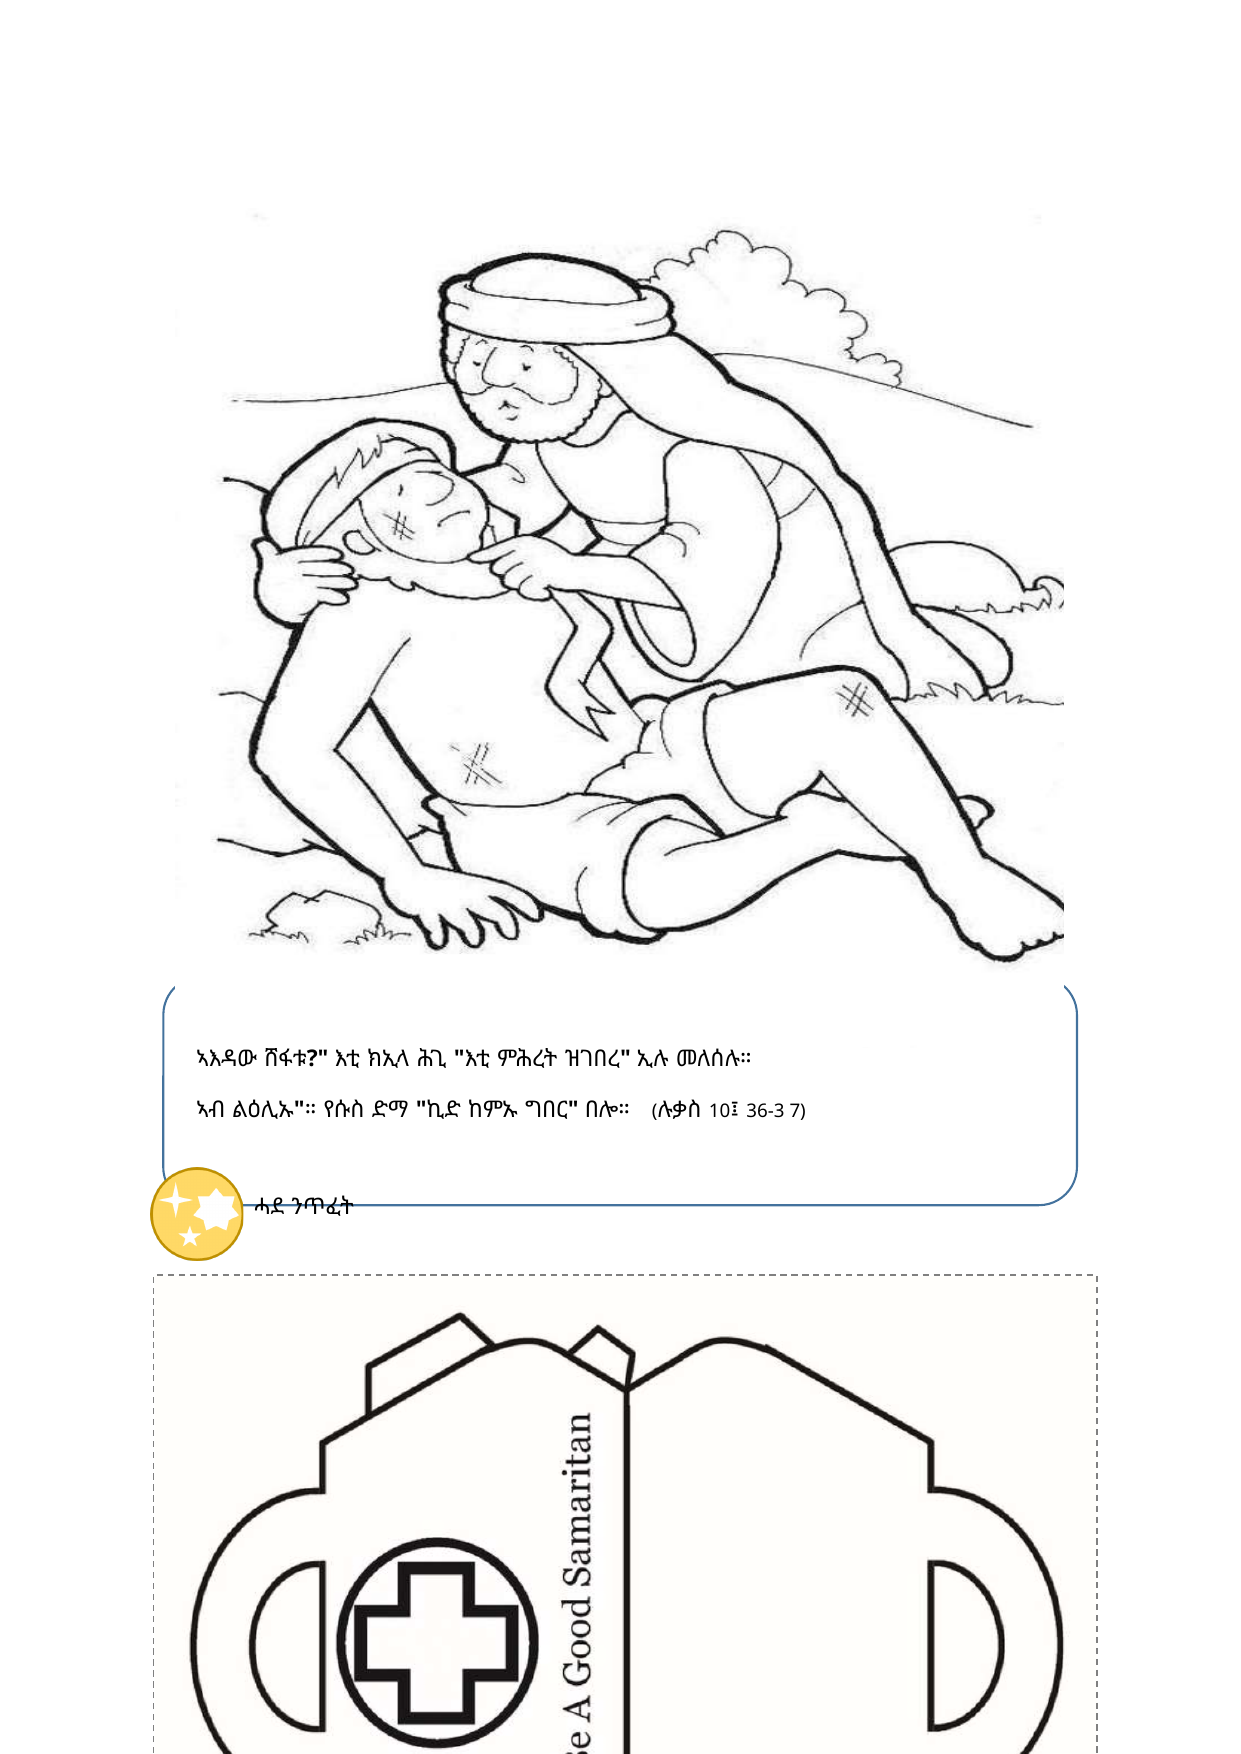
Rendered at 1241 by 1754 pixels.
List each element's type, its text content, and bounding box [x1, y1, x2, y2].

text ኣእዳው ሸፋቱ?" እቲ ክኢላ ሕጊ "እቲ ምሕረት ዝገበረ" ኢሉ መለሰሉ። [150, 1042, 1090, 1073]
picture [156, 1276, 1097, 1754]
picture [150, 1167, 244, 1261]
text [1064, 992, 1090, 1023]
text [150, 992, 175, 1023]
text ኣብ ልዕሊኡ"። የሱስ ድማ "ኪድ ከምኡ ግበር" በሎ። (ሉቃስ 10፤ 36-3 7) [150, 1093, 1090, 1124]
picture [175, 208, 1064, 1048]
text ሓደ ንጥፈት [244, 1193, 1090, 1220]
